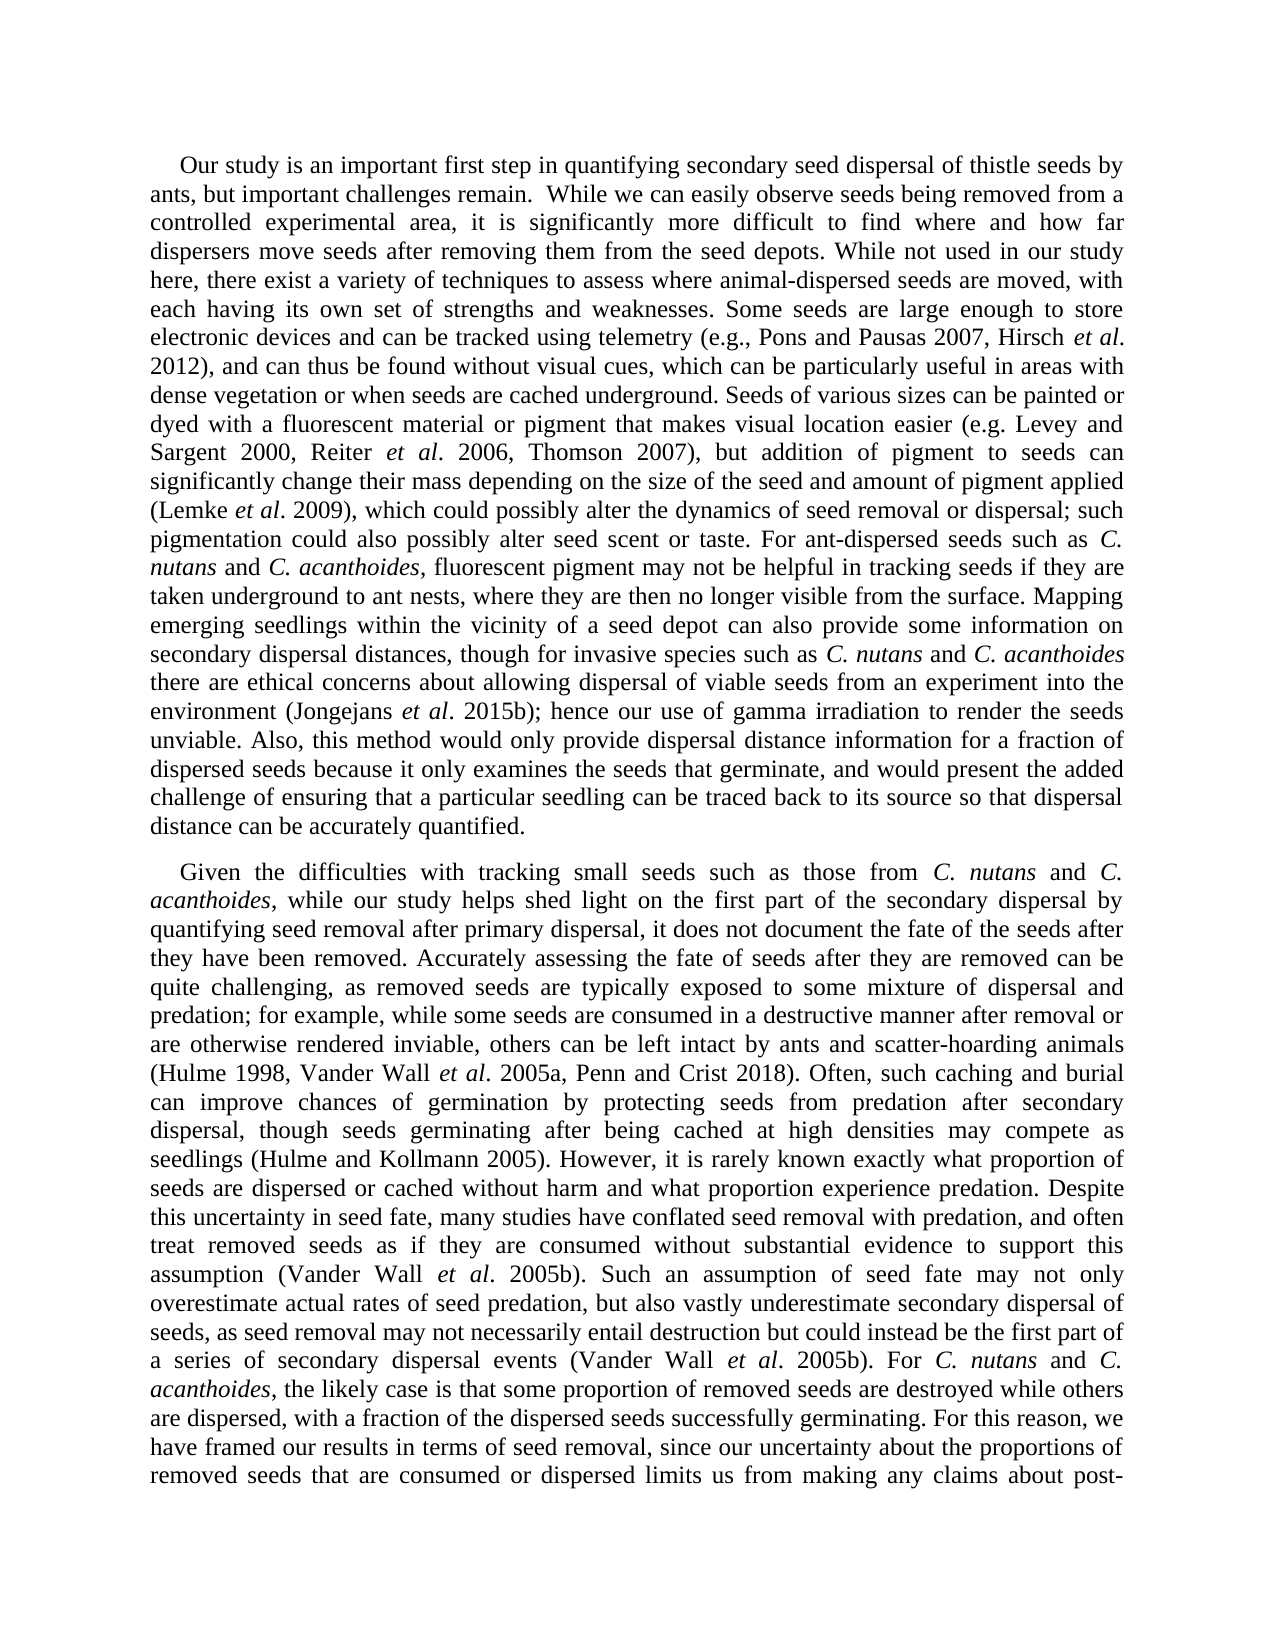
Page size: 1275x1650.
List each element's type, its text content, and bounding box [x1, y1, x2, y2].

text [150, 857, 1125, 1489]
text Our study is an important first step in quantifying secondary seed dispersal of thistle seeds by ants, but important challenges remain. While we can easily observe seeds being removed from a controlled experimental area, it is significantly more difficult to find where and how far dispersers move seeds after removing them from the seed depots. While not used in our study here, there exist a variety of techniques to assess where animal-dispersed seeds are moved, with each having its own set of strengths and weaknesses. Some seeds are large enough to store electronic devices and can be tracked using telemetry (e.g., Pons and Pausas 2007, Hirsch et al. 2012), and can thus be found without visual cues, which can be particularly useful in areas with dense vegetation or when seeds are cached underground. Seeds of various sizes can be painted or dyed with a fluorescent material or pigment that makes visual location easier (e.g. Levey and Sargent 2000, Reiter et al. 2006, Thomson 2007), but addition of pigment to seeds can significantly change their mass depending on the size of the seed and amount of pigment applied (Lemke et al. 2009), which could possibly alter the dynamics of seed removal or dispersal; such pigmentation could also possibly alter seed scent or taste. For ant-dispersed seeds such as C. nutans and C. acanthoides, fluorescent pigment may not be helpful in tracking seeds if they are taken underground to ant nests, where they are then no longer visible from the surface. Mapping emerging seedlings within the vicinity of a seed depot can also provide some information on secondary dispersal distances, though for invasive species such as C. nutans and C. acanthoides there are ethical concerns about allowing dispersal of viable seeds from an experiment into the environment (Jongejans et al. 2015b); hence our use of gamma irradiation to render the seeds unviable. Also, this method would only provide dispersal distance information for a fraction of dispersed seeds because it only examines the seeds that germinate, and would present the added challenge of ensuring that a particular seedling can be traced back to its source so that dispersal distance can be accurately quantified. [150, 150, 1125, 840]
